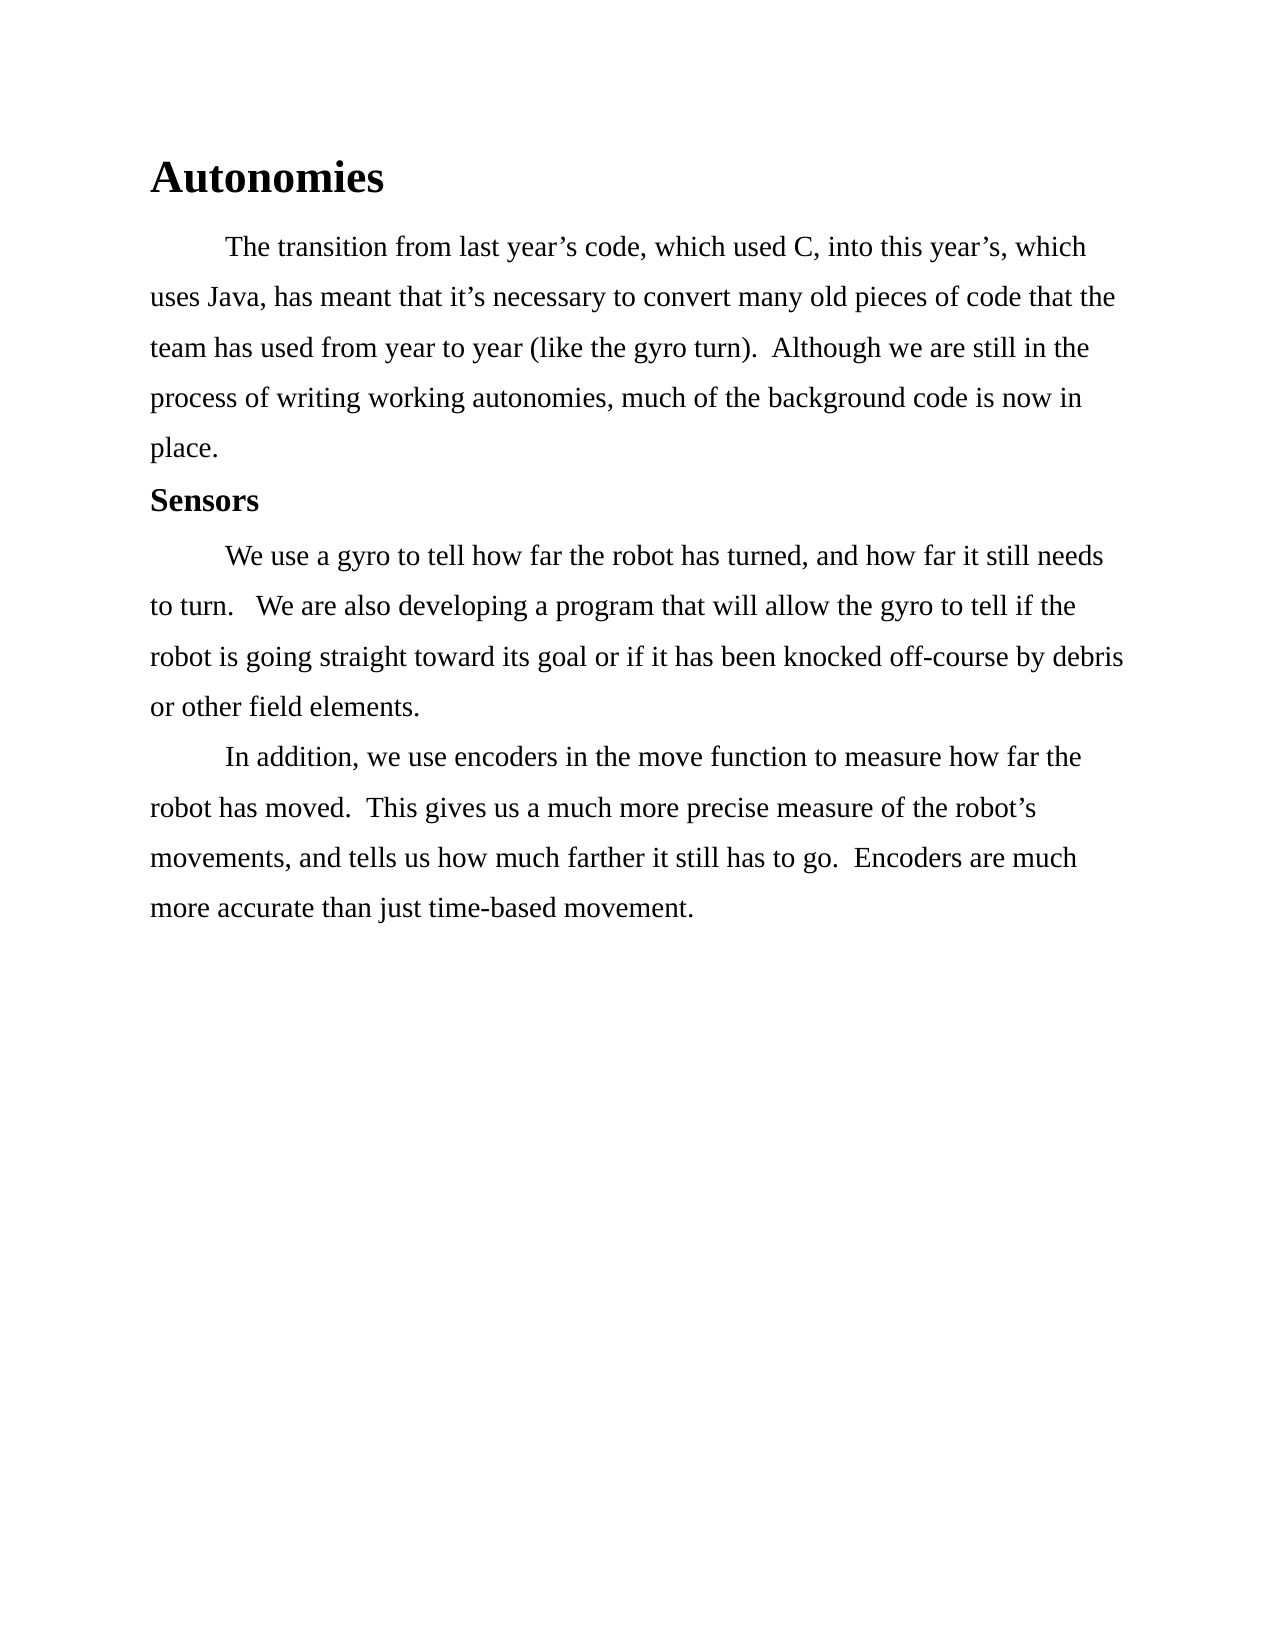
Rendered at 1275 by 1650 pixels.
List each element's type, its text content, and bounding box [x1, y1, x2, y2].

text The transition from last year’s code, which used C, into this year’s, which uses Java, has meant that it’s necessary to convert many old pieces of code that the team has used from year to year (like the gyro turn). Although we are still in the process of writing working autonomies, much of the background code is now in place. [150, 229, 1125, 464]
text We use a gyro to tell how far the robot has turned, and how far it still needs to turn. We are also developing a program that will allow the gyro to tell if the robot is going straight toward its goal or if it has been knocked off-course by debris or other field elements. [150, 538, 1125, 723]
text Sensors [150, 481, 1125, 519]
text Autonomies [150, 150, 1125, 203]
text In addition, we use encoders in the move function to measure how far the robot has moved. This gives us a much more precise measure of the robot’s movements, and tells us how much farther it still has to go. Encoders are much more accurate than just time-based movement. [150, 739, 1125, 924]
